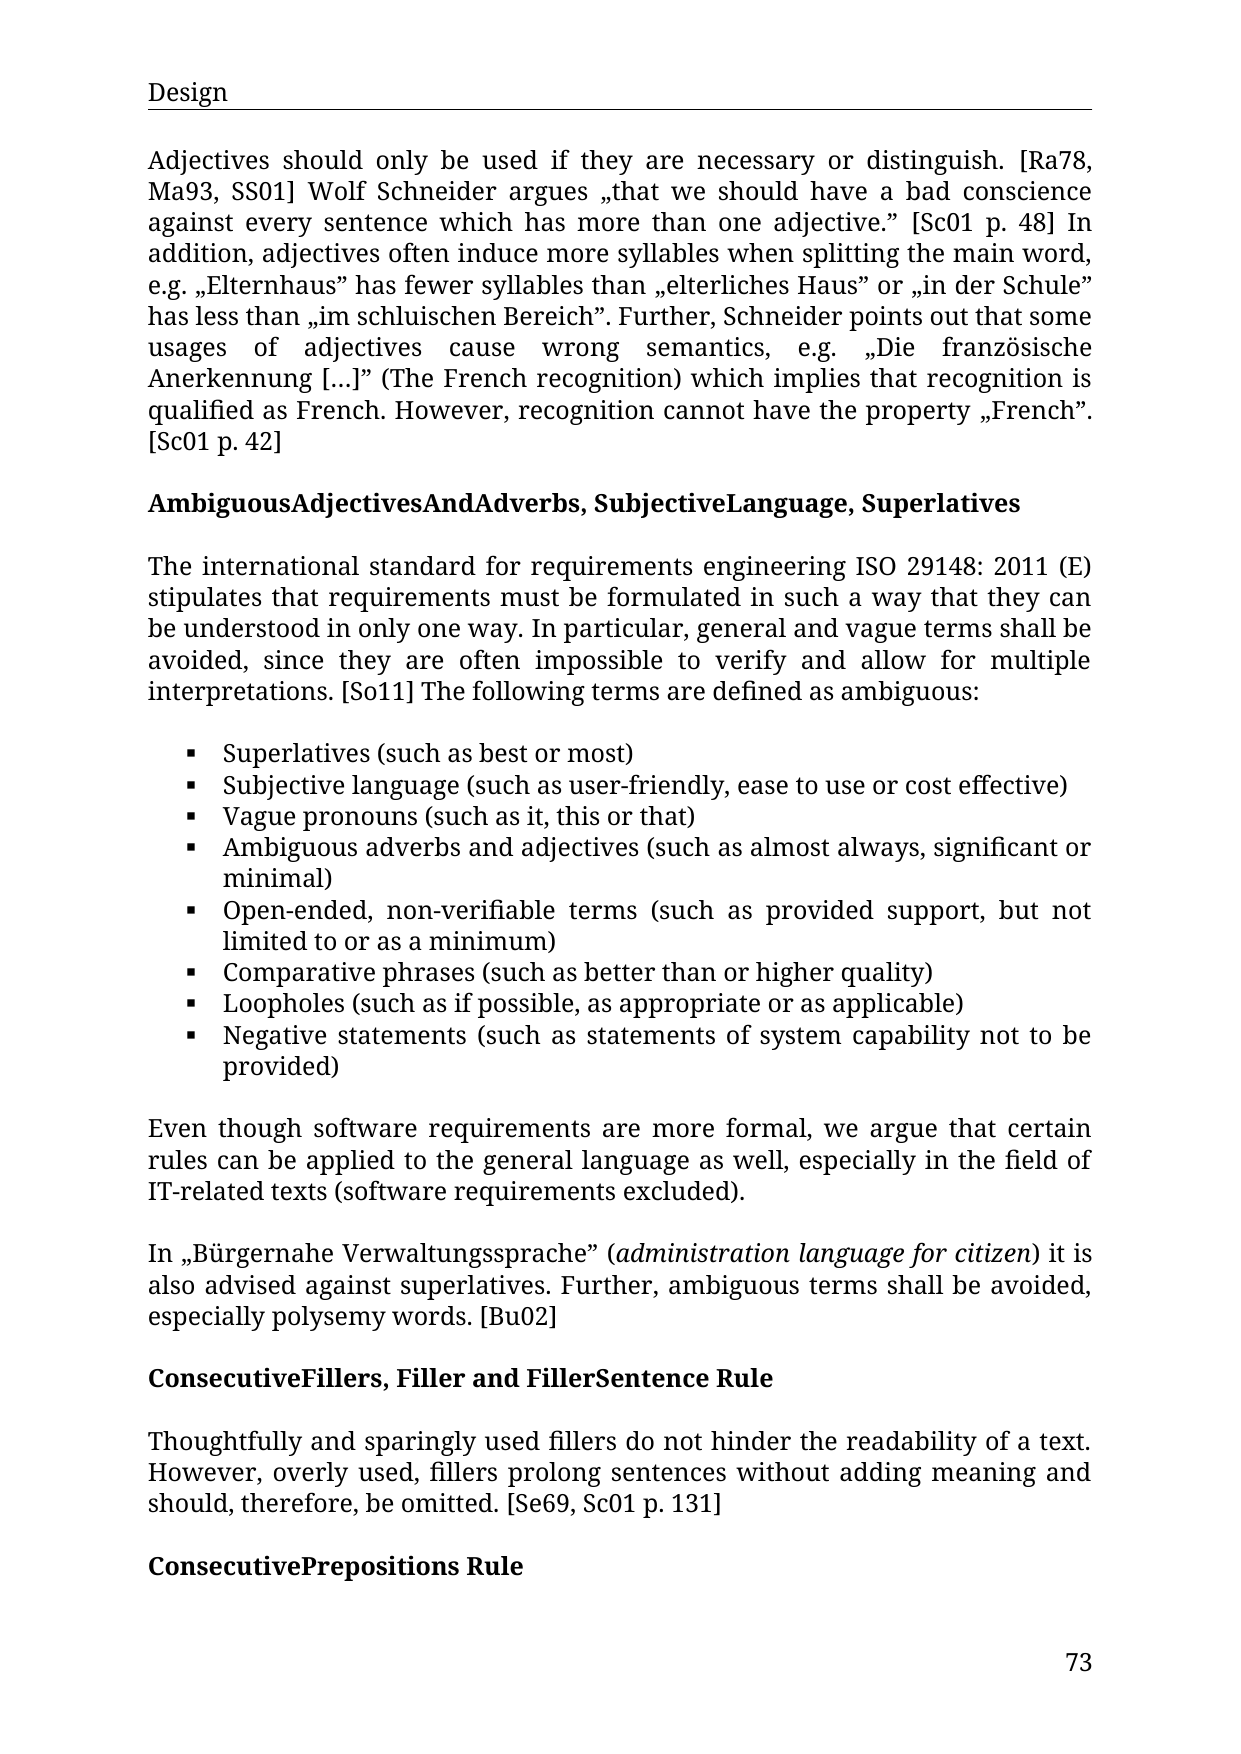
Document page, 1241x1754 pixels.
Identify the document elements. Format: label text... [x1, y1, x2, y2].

list Loopholes (such as if possible, as appropriate or as applicable) [185, 988, 1092, 1019]
text In „Bürgernahe Verwaltungssprache” (administration language for citizen) it is also advised against superlatives. Further, ambiguous terms shall be avoided, especially polysemy words. [Bu02] [148, 1238, 1092, 1332]
subtitle ConsecutivePrepositions Rule [148, 1550, 1092, 1582]
list Ambiguous adverbs and adjectives (such as almost always, significant or minimal) [185, 832, 1092, 894]
text Adjectives should only be used if they are necessary or distinguish. [Ra78, Ma93, SS01] Wolf Schneider argues „that we should have a bad conscience against every sentence which has more than one adjective.” [Sc01 p. 48] In addition, adjectives often induce more syllables when splitting the main word, e.g. „Elternhaus” has fewer syllables than „elterliches Haus” or „in der Schule” has less than „im schluischen Bereich”. Further, Schneider points out that some usages of adjectives cause wrong semantics, e.g. „Die französische Anerkennung […]” (The French recognition) which implies that recognition is qualified as French. However, recognition cannot have the property „French”. [Sc01 p. 42] [148, 144, 1092, 457]
list Comparative phrases (such as better than or higher quality) [185, 957, 1092, 988]
list Open-ended, non-verifiable terms (such as provided support, but not limited to or as a minimum) [185, 894, 1092, 957]
subtitle AmbiguousAdjectivesAndAdverbs, SubjectiveLanguage, Superlatives [148, 488, 1092, 519]
subtitle ConsecutiveFillers, Filler and FillerSentence Rule [148, 1363, 1092, 1394]
list Superlatives (such as best or most) [185, 738, 1092, 769]
text Thoughtfully and sparingly used fillers do not hinder the readability of a text. However, overly used, fillers prolong sentences without adding meaning and should, therefore, be omitted. [Se69, Sc01 p. 131] [148, 1425, 1092, 1519]
list Vague pronouns (such as it, this or that) [185, 800, 1092, 832]
list Negative statements (such as statements of system capability not to be provided) [185, 1019, 1092, 1082]
text The international standard for requirements engineering ISO 29148: 2011 (E) stipulates that requirements must be formulated in such a way that they can be understood in only one way. In particular, general and vague terms shall be avoided, since they are often impossible to verify and allow for multiple interpretations. [So11] The following terms are defined as ambiguous: [148, 550, 1092, 707]
text Even though software requirements are more formal, we argue that certain rules can be applied to the general language as well, especially in the field of IT-related texts (software requirements excluded). [148, 1113, 1092, 1207]
list Subjective language (such as user-friendly, ease to use or cost effective) [185, 769, 1092, 800]
